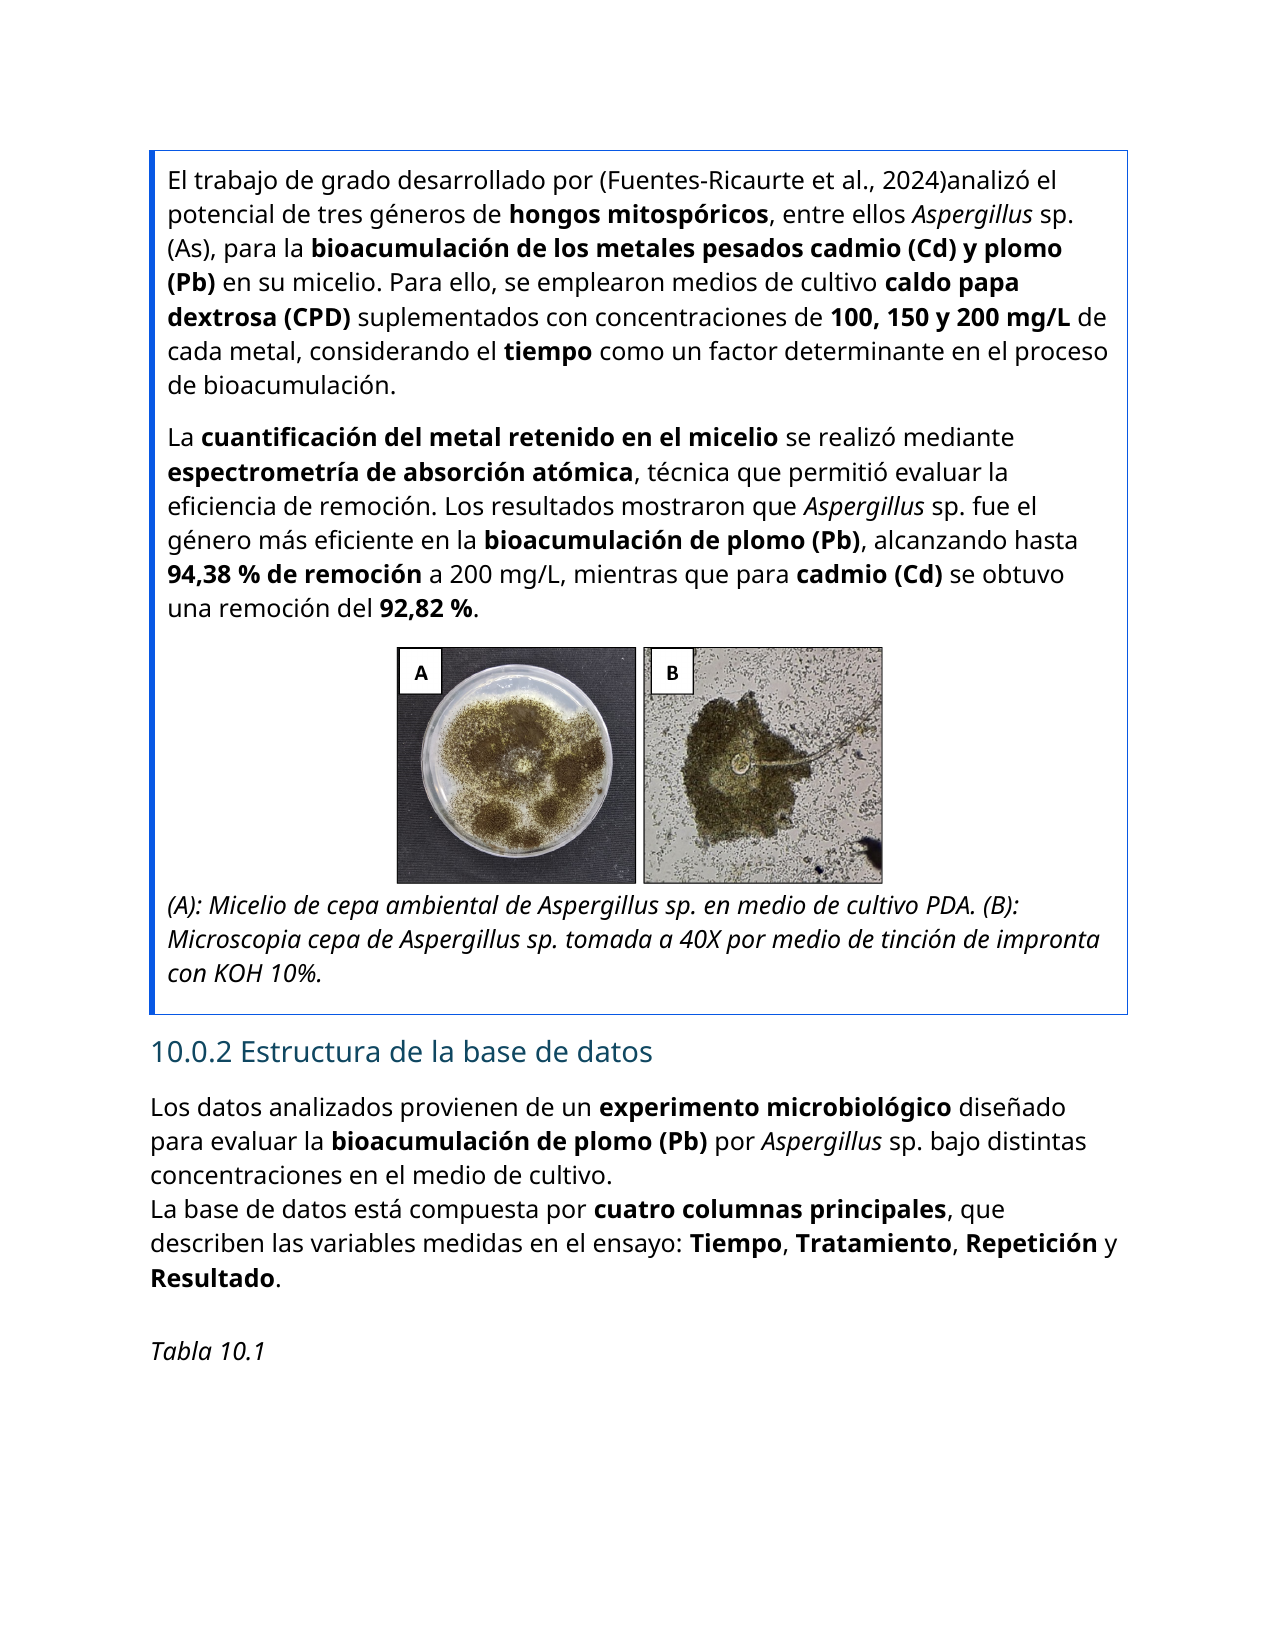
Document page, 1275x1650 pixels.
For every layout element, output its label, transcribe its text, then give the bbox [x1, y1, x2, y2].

subtitle 10.0.2 Estructura de la base de datos [150, 1031, 1125, 1071]
table_cell El trabajo de grado desarrollado por (Fuentes-Ricaurte et al., 2024)analizó el potencial de tres géneros de hongos mitospóricos, entre ellos Aspergillus sp. (As), para la bioacumulación de los metales pesados cadmio (Cd) y plomo (Pb) en su micelio. Para ello, se emplearon medios de cultivo caldo papa dextrosa (CPD) suplementados con concentraciones de 100, 150 y 200 mg/L de cada metal, considerando el tiempo como un factor determinante en el proceso de bioacumulación. La cuantificación del metal retenido en el micelio se realizó mediante espectrometría de absorción atómica, técnica que permitió evaluar la eficiencia de remoción. Los resultados mostraron que Aspergillus sp. fue el género más eficiente en la bioacumulación de plomo (Pb), alcanzando hasta 94,38 % de remoción a 200 mg/L, mientras que para cadmio (Cd) se obtuvo una remoción del 92,82 %. (A): Micelio de cepa ambiental de Aspergillus sp. en medio de cultivo PDA. (B): Microscopia cepa de Aspergillus sp. tomada a 40X por medio de tinción de impronta con KOH 10%. [155, 151, 1127, 1014]
text Los datos analizados provienen de un experimento microbiológico diseñado para evaluar la bioacumulación de plomo (Pb) por Aspergillus sp. bajo distintas concentraciones en el medio de cultivo. La base de datos está compuesta por cuatro columnas principales, que describen las variables medidas en el ensayo: Tiempo, Tratamiento, Repetición y Resultado. [150, 1090, 1125, 1294]
picture [396, 647, 883, 884]
table_header Tabla 10.1 [139, 1313, 1114, 1380]
